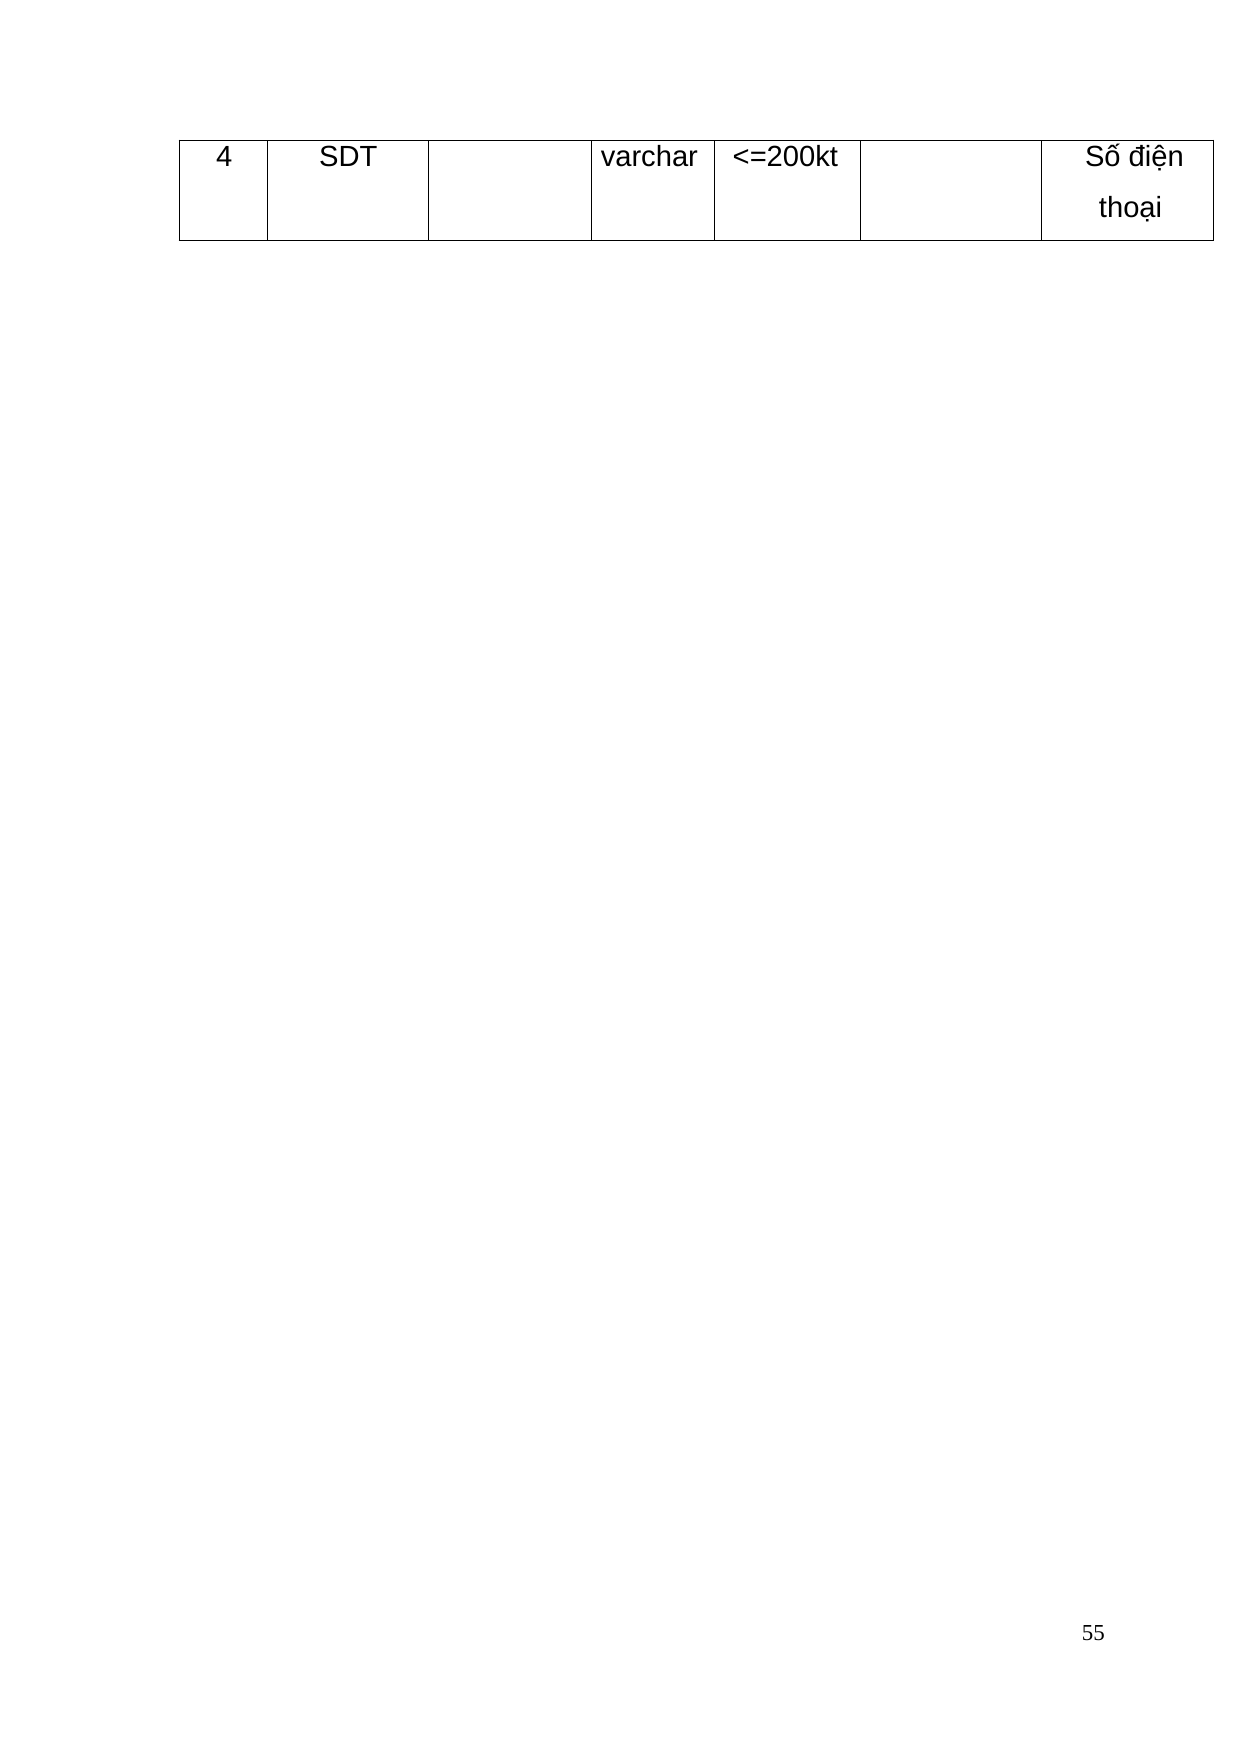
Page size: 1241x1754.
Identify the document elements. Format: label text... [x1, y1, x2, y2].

table_cell SDT [268, 141, 428, 240]
table_cell [861, 141, 1041, 240]
table_cell varchar [592, 141, 714, 240]
table_cell Số điện thoại [1042, 141, 1213, 240]
table_cell <=200kt [715, 141, 860, 240]
table_cell 4 [180, 141, 267, 240]
table_cell [429, 141, 591, 240]
